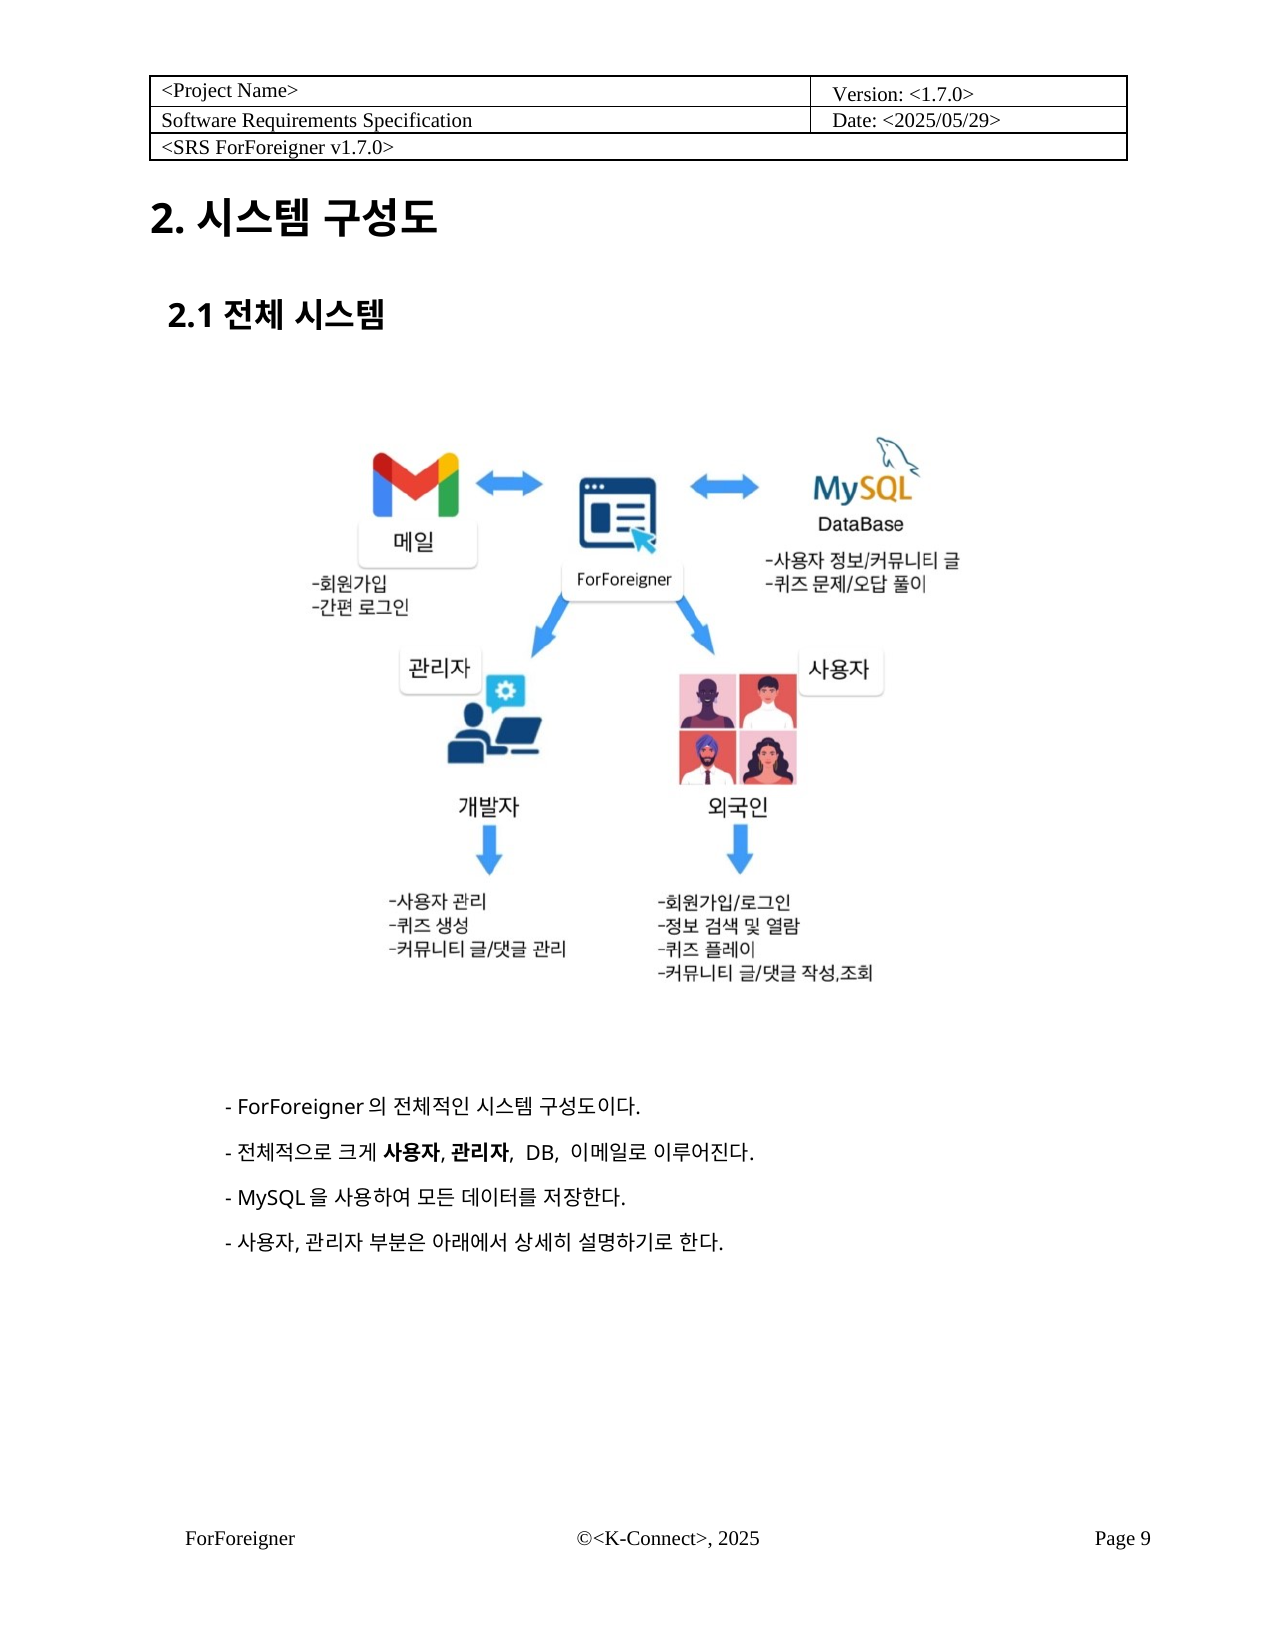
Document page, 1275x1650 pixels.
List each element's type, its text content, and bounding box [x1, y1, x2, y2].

subtitle 2. 시스템 구성도 [150, 185, 1125, 246]
subtitle 2.1 전체 시스템 [150, 289, 1125, 337]
text - MySQL을 사용하여 모든 데이터를 저장한다. [150, 1181, 1125, 1212]
text - ForForeigner의 전체적인 시스템 구성도이다. [150, 1090, 1125, 1121]
text - 사용자, 관리자 부분은 아래에서 상세히 설명하기로 한다. [150, 1227, 1125, 1257]
text - 전체적으로 크게 사용자, 관리자, DB, 이메일로 이루어진다. [150, 1136, 1125, 1166]
